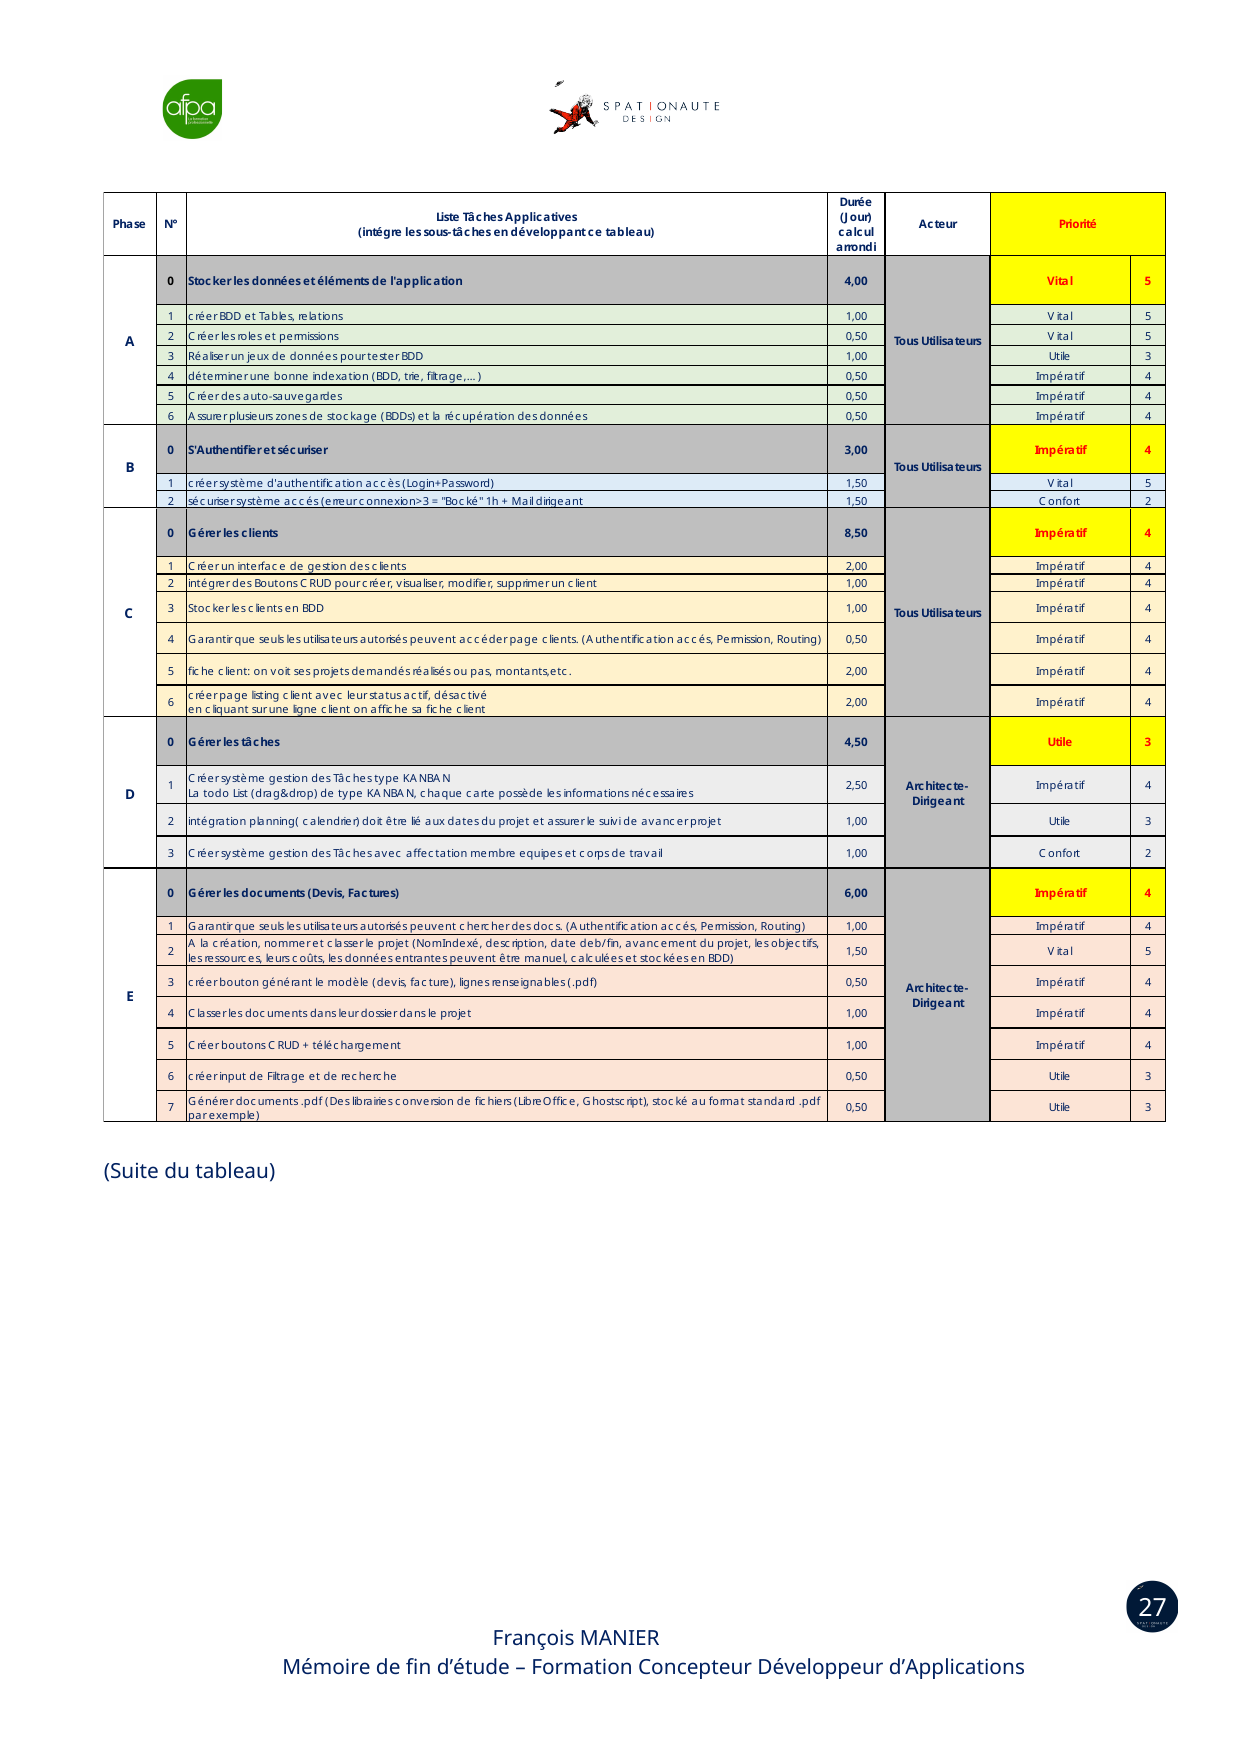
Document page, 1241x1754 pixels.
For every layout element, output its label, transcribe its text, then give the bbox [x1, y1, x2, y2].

text (Suite du tableau) [103, 1156, 1167, 1185]
picture [531, 73, 739, 141]
picture [1126, 1580, 1178, 1633]
picture [162, 75, 223, 141]
